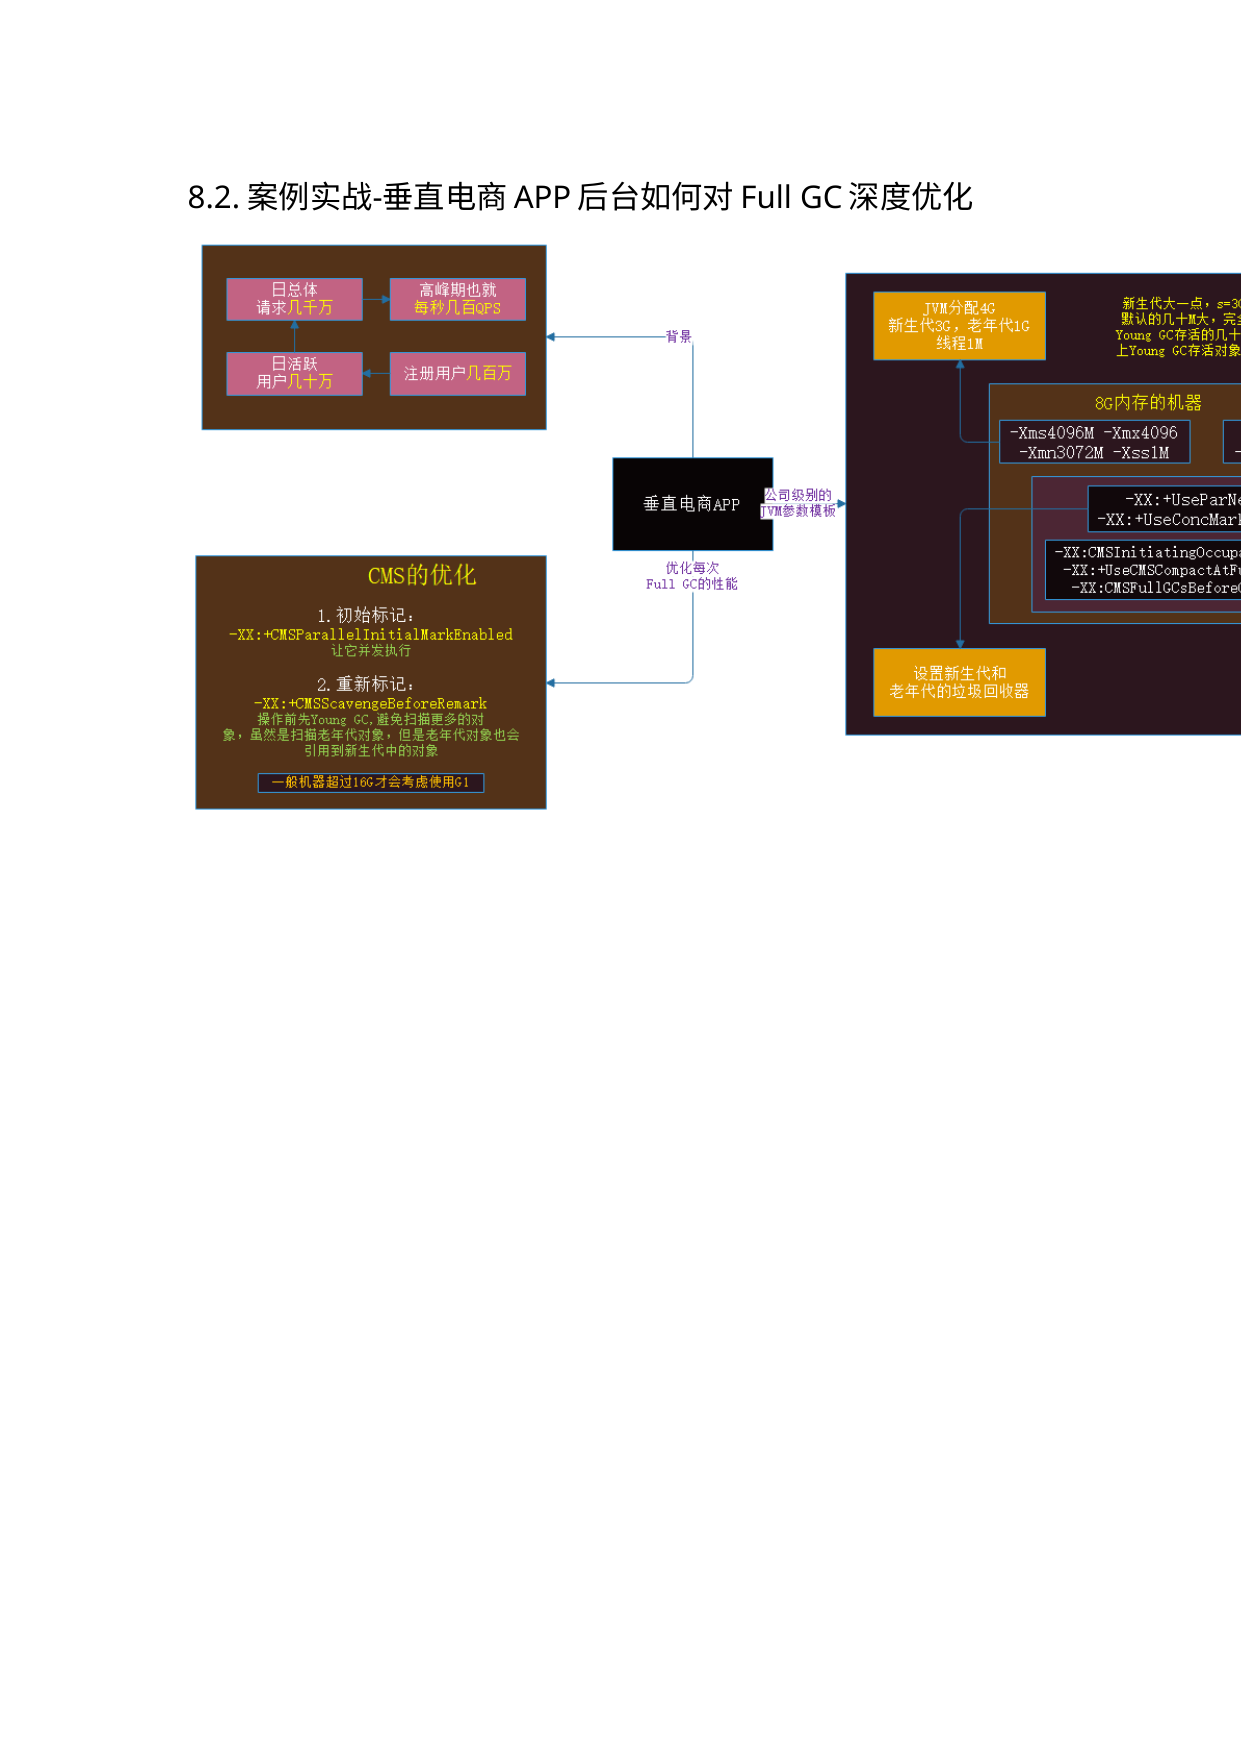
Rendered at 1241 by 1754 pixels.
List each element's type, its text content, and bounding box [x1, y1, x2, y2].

picture [187, 229, 1241, 819]
subtitle 案例实战-垂直电商APP后台如何对Full GC深度优化 [187, 162, 1053, 227]
